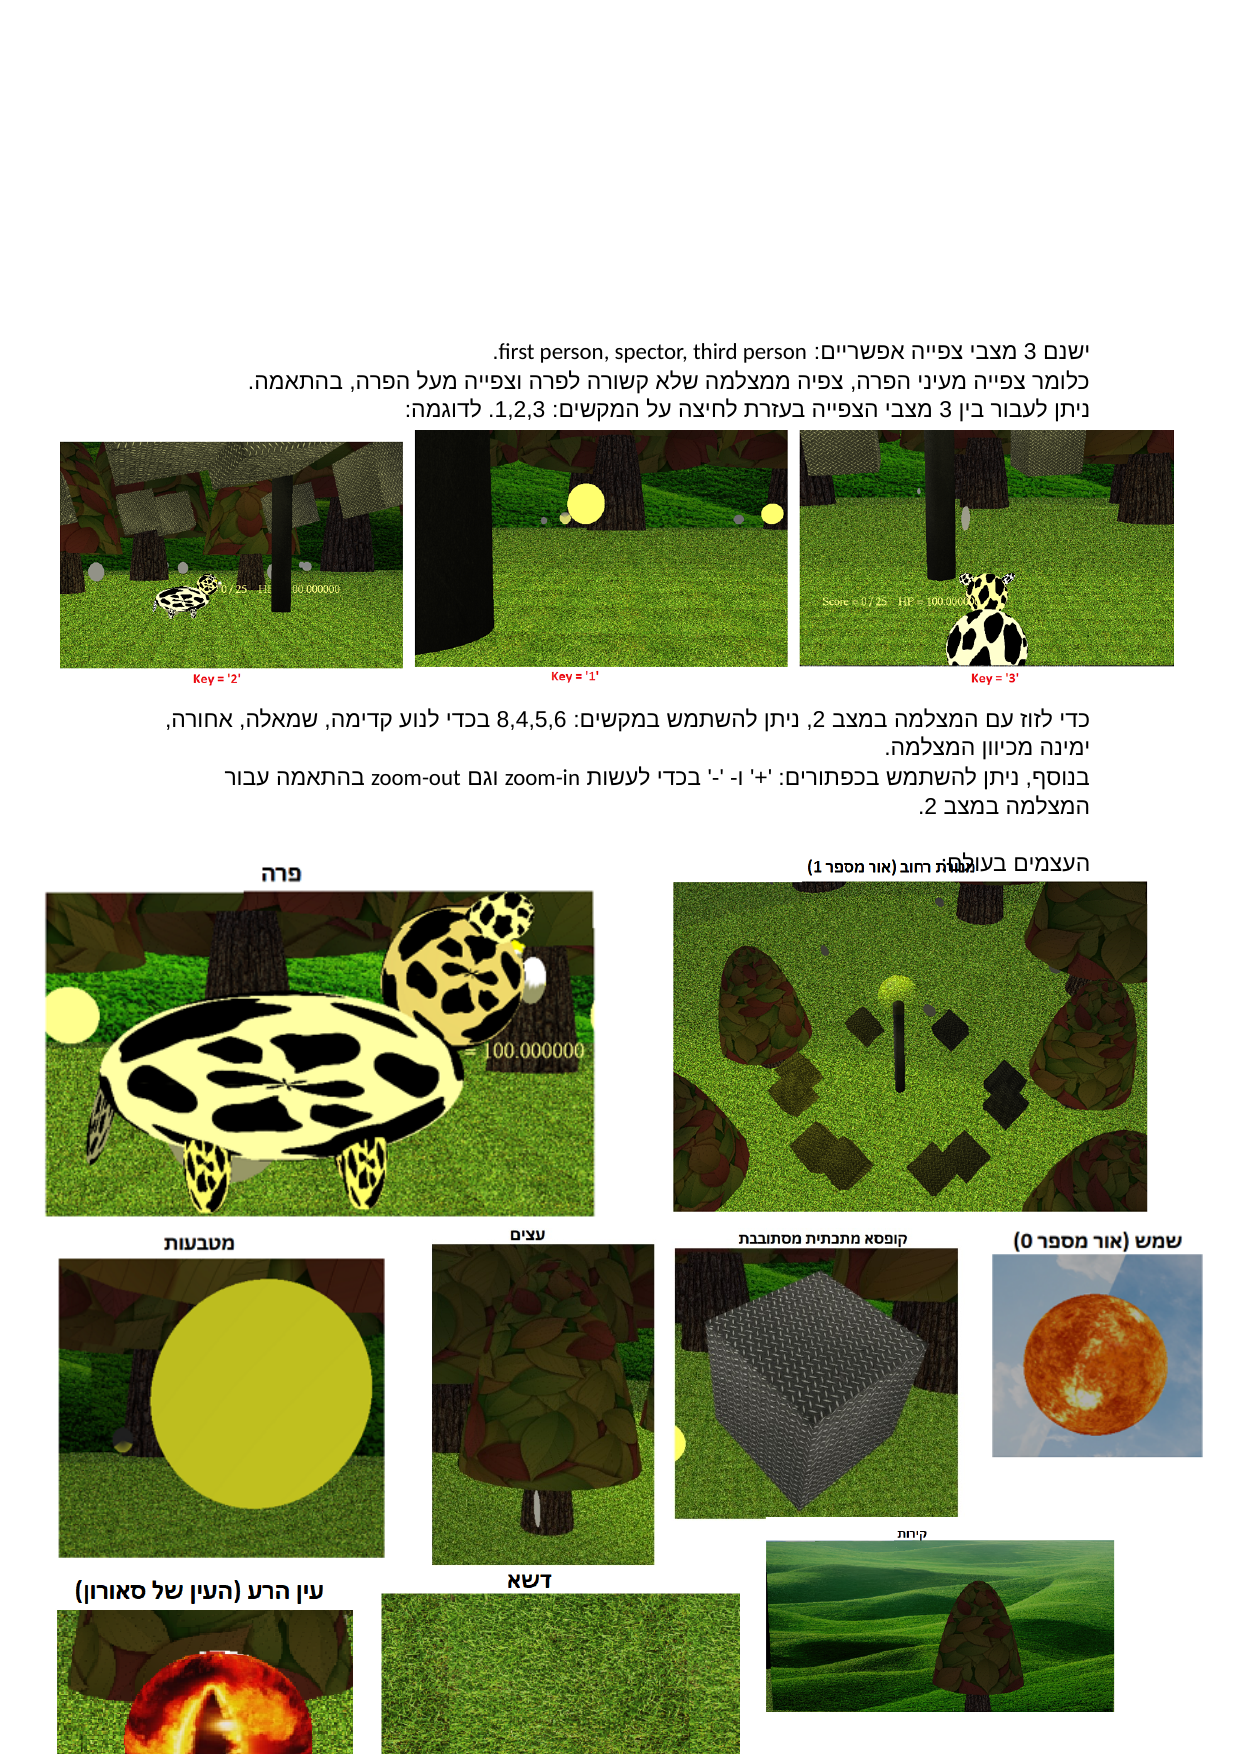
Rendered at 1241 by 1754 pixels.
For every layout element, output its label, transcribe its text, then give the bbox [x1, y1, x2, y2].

picture [52, 1570, 364, 1754]
picture [671, 853, 1148, 1213]
picture [671, 1228, 1115, 1714]
picture [432, 1228, 657, 1567]
text ישנם 3 מצבי צפייה אפשריים: first person, spector, third person. כלומר צפייה מעיני הפרה, צפיה ממצלמה שלא קשורה לפרה וצפייה מעל הפרה, בהתאמה. ניתן לעבור בין 3 מצבי הצפייה בעזרת לחיצה על המקשים: 1,2,3. לדוגמה: [150, 337, 1090, 453]
picture [55, 1226, 395, 1563]
picture [986, 1223, 1208, 1466]
picture [379, 1570, 743, 1754]
picture [41, 849, 601, 1221]
text כדי לזוז עם המצלמה במצב 2, ניתן להשתמש במקשים: 8,4,5,6 בכדי לנוע קדימה, שמאלה, אחורה, ימינה מכיוון המצלמה. בנוסף, ניתן להשתמש בכפתורים: '+' ו- '-' בכדי לעשות zoom-in וגם zoom-out בהתאמה עבור המצלמה במצב 2. העצמים בעולם: [150, 706, 1090, 906]
picture [57, 430, 1183, 692]
